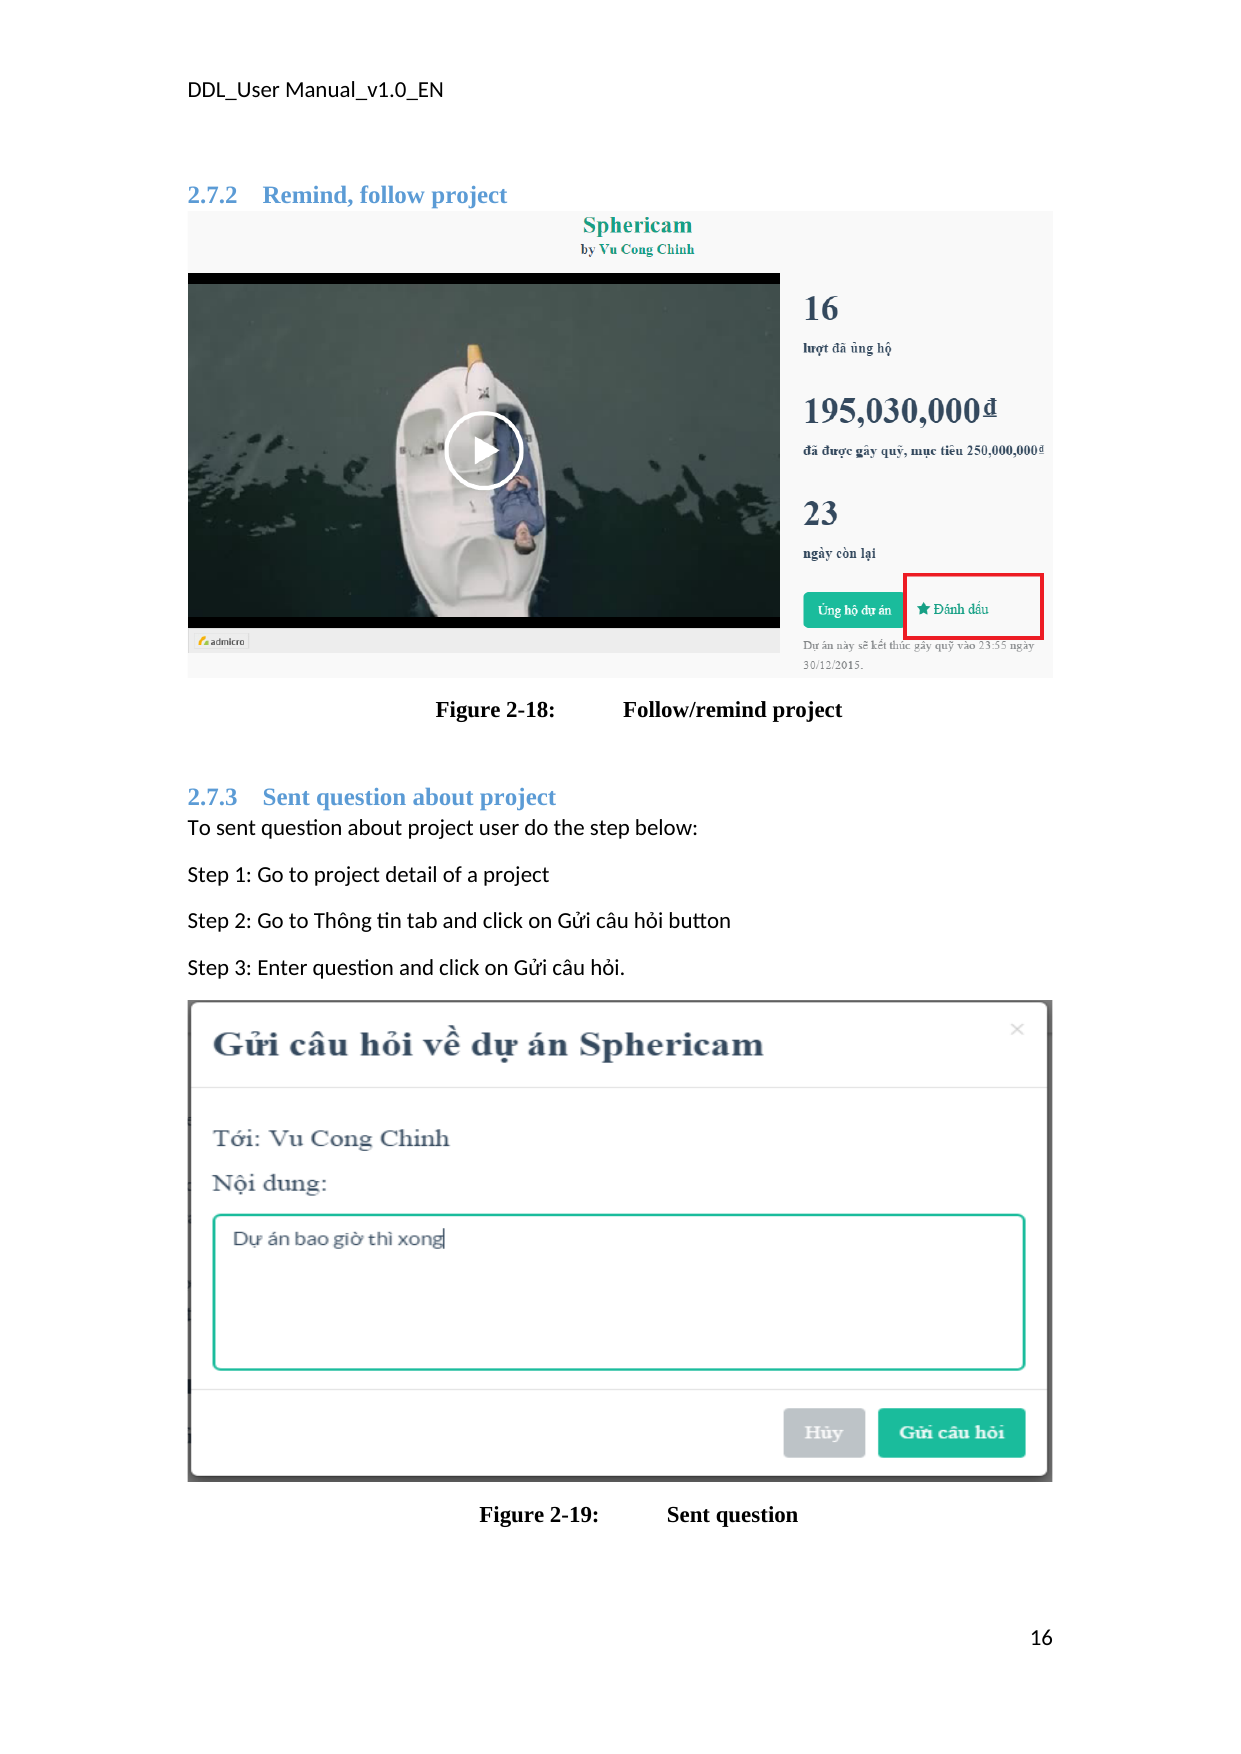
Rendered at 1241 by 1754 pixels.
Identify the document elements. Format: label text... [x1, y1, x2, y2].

text Sent question [225, 1501, 1053, 1527]
text To sent question about project user do the step below: [187, 813, 1053, 841]
text Step 3: Enter question and click on Gửi câu hỏi. [187, 953, 1053, 982]
text Step 2: Go to Thông tin tab and click on Gửi câu hỏi button [187, 907, 1053, 935]
picture [187, 1000, 1053, 1482]
picture [187, 211, 1053, 678]
subtitle Sent question about project [187, 782, 1053, 811]
subtitle Remind, follow project [187, 180, 1053, 209]
text Follow/remind project [225, 696, 1053, 723]
text Step 1: Go to project detail of a project [187, 860, 1053, 888]
